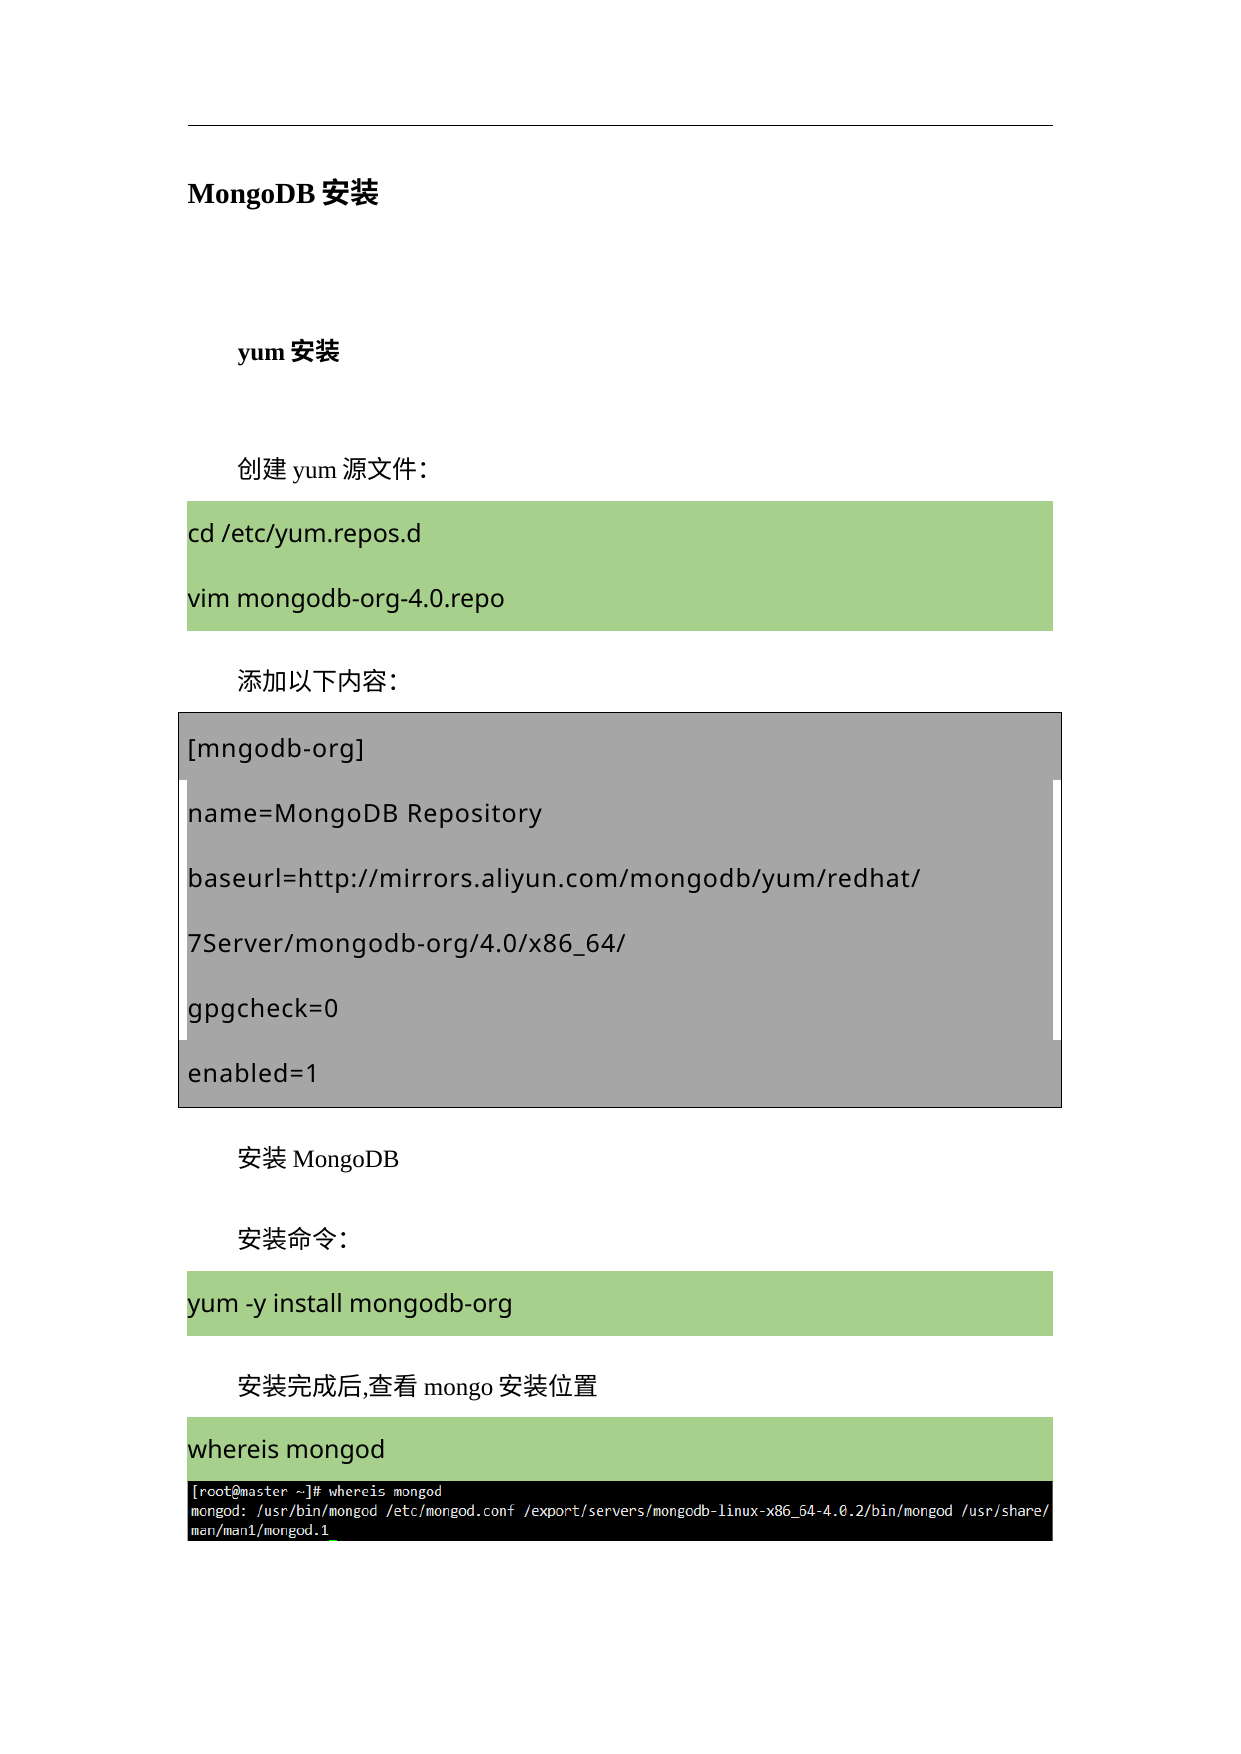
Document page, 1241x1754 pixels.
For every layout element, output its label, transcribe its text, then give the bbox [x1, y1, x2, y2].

text 安装MongoDB [187, 1124, 1053, 1189]
picture [187, 1481, 1053, 1541]
text yum -y install mongodb-org [187, 1271, 1053, 1336]
subtitle MongoDB安装 [187, 158, 1053, 223]
text vim mongodb-org-4.0.repo [187, 566, 1053, 631]
text 安装命令： [187, 1206, 1053, 1271]
text whereis mongod [187, 1417, 1053, 1481]
text [mngodb-org] [179, 713, 1061, 780]
text 添加以下内容： [187, 647, 1053, 712]
text name=MongoDB Repository [187, 780, 1053, 845]
text 安装完成后,查看mongo安装位置 [187, 1352, 1053, 1417]
text baseurl=http://mirrors.aliyun.com/mongodb/yum/redhat/7Server/mongodb-org/4.0/x86_64/ [187, 845, 1053, 975]
text 创建yum源文件： [187, 436, 1053, 501]
text enabled=1 [179, 1037, 1061, 1107]
subtitle yum安装 [187, 317, 1053, 382]
text cd /etc/yum.repos.d [187, 501, 1053, 566]
text gpgcheck=0 [187, 975, 1053, 1037]
